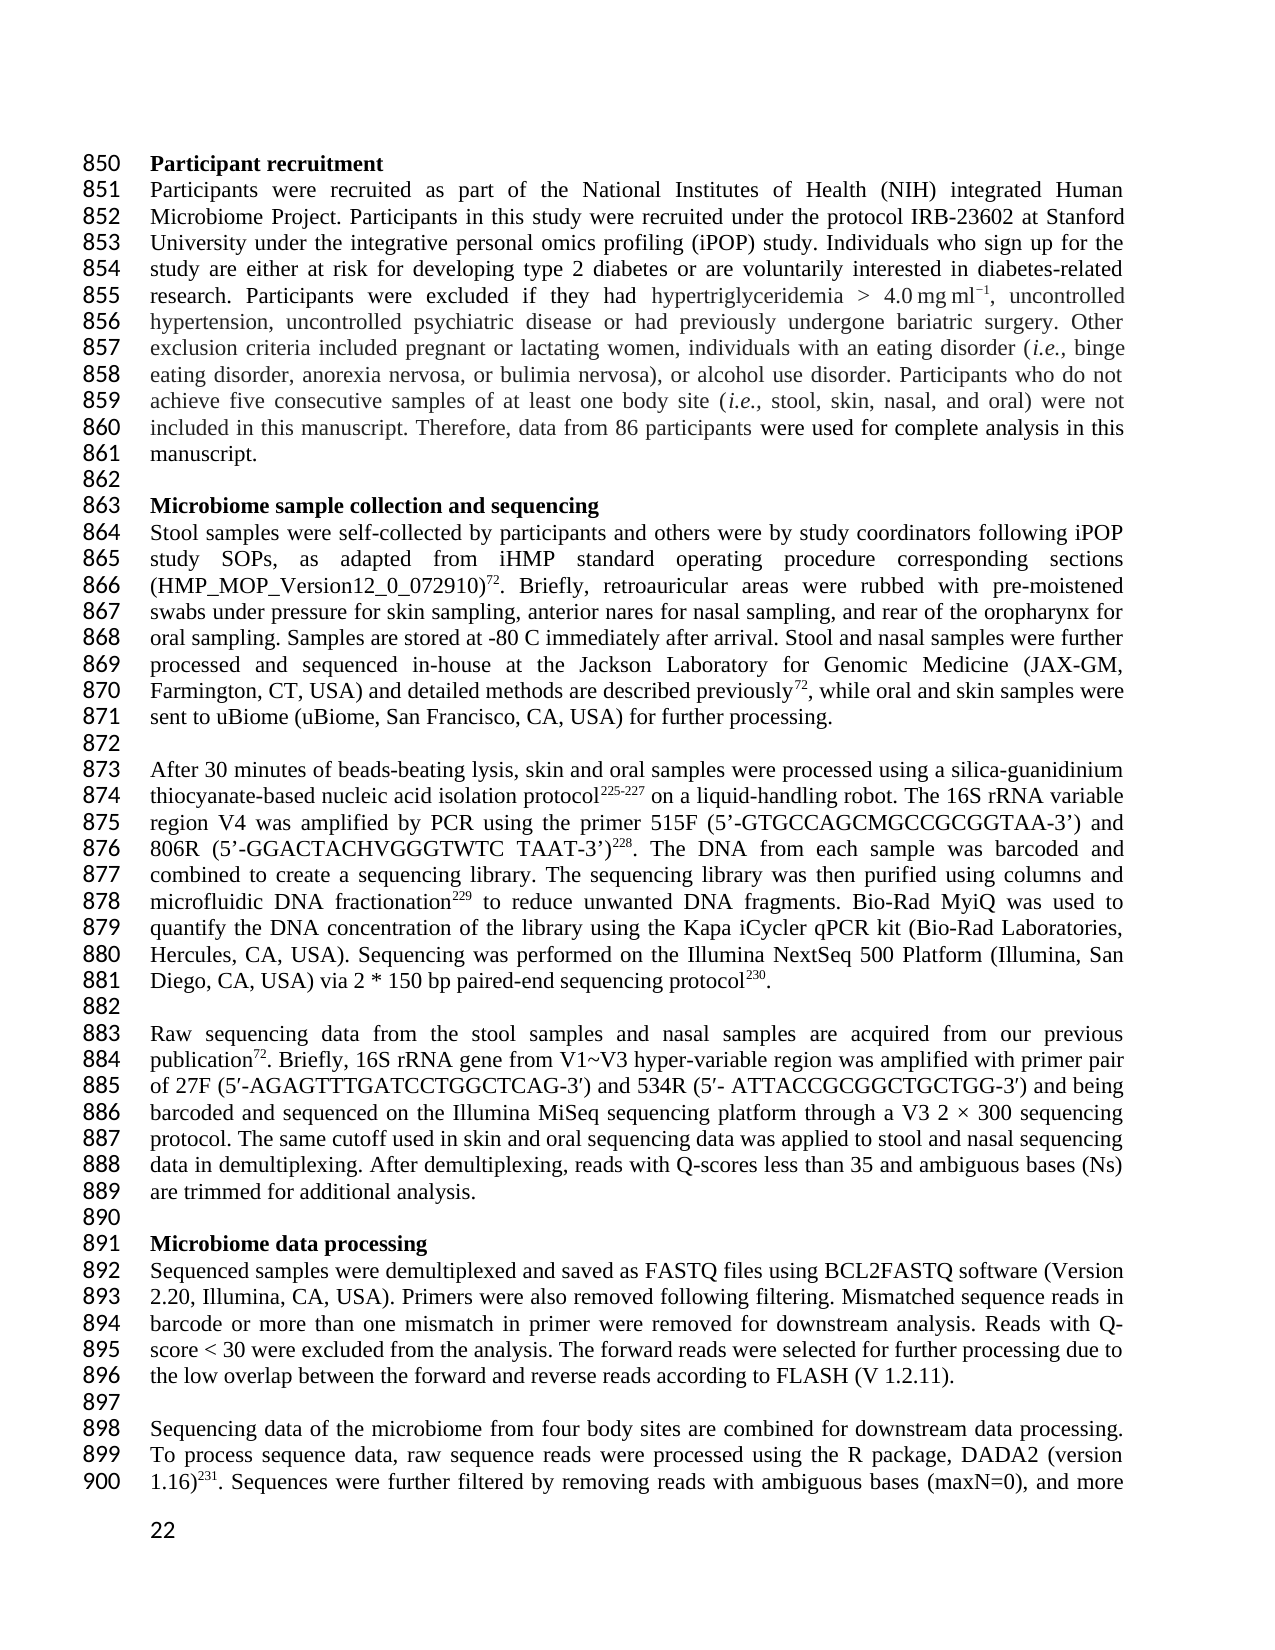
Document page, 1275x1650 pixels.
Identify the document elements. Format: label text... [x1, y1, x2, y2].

subtitle Participant recruitment [150, 150, 1125, 176]
text Raw sequencing data from the stool samples and nasal samples are acquired from our previous publication72. Briefly, 16S rRNA gene from V1~V3 hyper-variable region was amplified with primer pair of 27F (5′-AGAGTTTGATCCTGGCTCAG-3′) and 534R (5′- ATTACCGCGGCTGCTGG-3′) and being barcoded and sequenced on the Illumina MiSeq sequencing platform through a V3 2 × 300 sequencing protocol. The same cutoff used in skin and oral sequencing data was applied to stool and nasal sequencing data in demultiplexing. After demultiplexing, reads with Q-scores less than 35 and ambiguous bases (Ns) are trimmed for additional analysis. [150, 1020, 1125, 1204]
text After 30 minutes of beads-beating lysis, skin and oral samples were processed using a silica-guanidinium thiocyanate-based nucleic acid isolation protocol225-227 on a liquid-handling robot. The 16S rRNA variable region V4 was amplified by PCR using the primer 515F (5’-GTGCCAGCMGCCGCGGTAA-3’) and 806R (5’-GGACTACHVGGGTWTC TAAT-3’)228. The DNA from each sample was barcoded and combined to create a sequencing library. The sequencing library was then purified using columns and microfluidic DNA fractionation229 to reduce unwanted DNA fragments. Bio-Rad MyiQ was used to quantify the DNA concentration of the library using the Kapa iCycler qPCR kit (Bio-Rad Laboratories, Hercules, CA, USA). Sequencing was performed on the Illumina NextSeq 500 Platform (Illumina, San Diego, CA, USA) via 2 * 150 bp paired-end sequencing protocol230. [150, 756, 1125, 993]
text Sequenced samples were demultiplexed and saved as FASTQ files using BCL2FASTQ software (Version 2.20, Illumina, CA, USA). Primers were also removed following filtering. Mismatched sequence reads in barcode or more than one mismatch in primer were removed for downstream analysis. Reads with Q-score < 30 were excluded from the analysis. The forward reads were selected for further processing due to the low overlap between the forward and reverse reads according to FLASH (V 1.2.11). [150, 1257, 1125, 1389]
text Stool samples were self-collected by participants and others were by study coordinators following iPOP study SOPs, as adapted from iHMP standard operating procedure corresponding sections (HMP_MOP_Version12_0_072910)72. Briefly, retroauricular areas were rubbed with pre-moistened swabs under pressure for skin sampling, anterior nares for nasal sampling, and rear of the oropharynx for oral sampling. Samples are stored at -80 C immediately after arrival. Stool and nasal samples were further processed and sequenced in-house at the Jackson Laboratory for Genomic Medicine (JAX-GM, Farmington, CT, USA) and detailed methods are described previously72, while oral and skin samples were sent to uBiome (uBiome, San Francisco, CA, USA) for further processing. [150, 519, 1125, 730]
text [150, 1415, 1125, 1494]
subtitle Microbiome sample collection and sequencing [150, 493, 1125, 519]
text Participants were recruited as part of the National Institutes of Health (NIH) integrated Human Microbiome Project. Participants in this study were recruited under the protocol IRB-23602 at Stanford University under the integrative personal omics profiling (iPOP) study. Individuals who sign up for the study are either at risk for developing type 2 diabetes or are voluntarily interested in diabetes-related research. Participants were excluded if they had hypertriglyceridemia > 4.0 mg ml−1, uncontrolled hypertension, uncontrolled psychiatric disease or had previously undergone bariatric surgery. Other exclusion criteria included pregnant or lactating women, individuals with an eating disorder (i.e., binge eating disorder, anorexia nervosa, or bulimia nervosa), or alcohol use disorder. Participants who do not achieve five consecutive samples of at least one body site (i.e., stool, skin, nasal, and oral) were not included in this manuscript. Therefore, data from 86 participants were used for complete analysis in this manuscript. [150, 176, 1125, 308]
subtitle Microbiome data processing [150, 1231, 1125, 1257]
